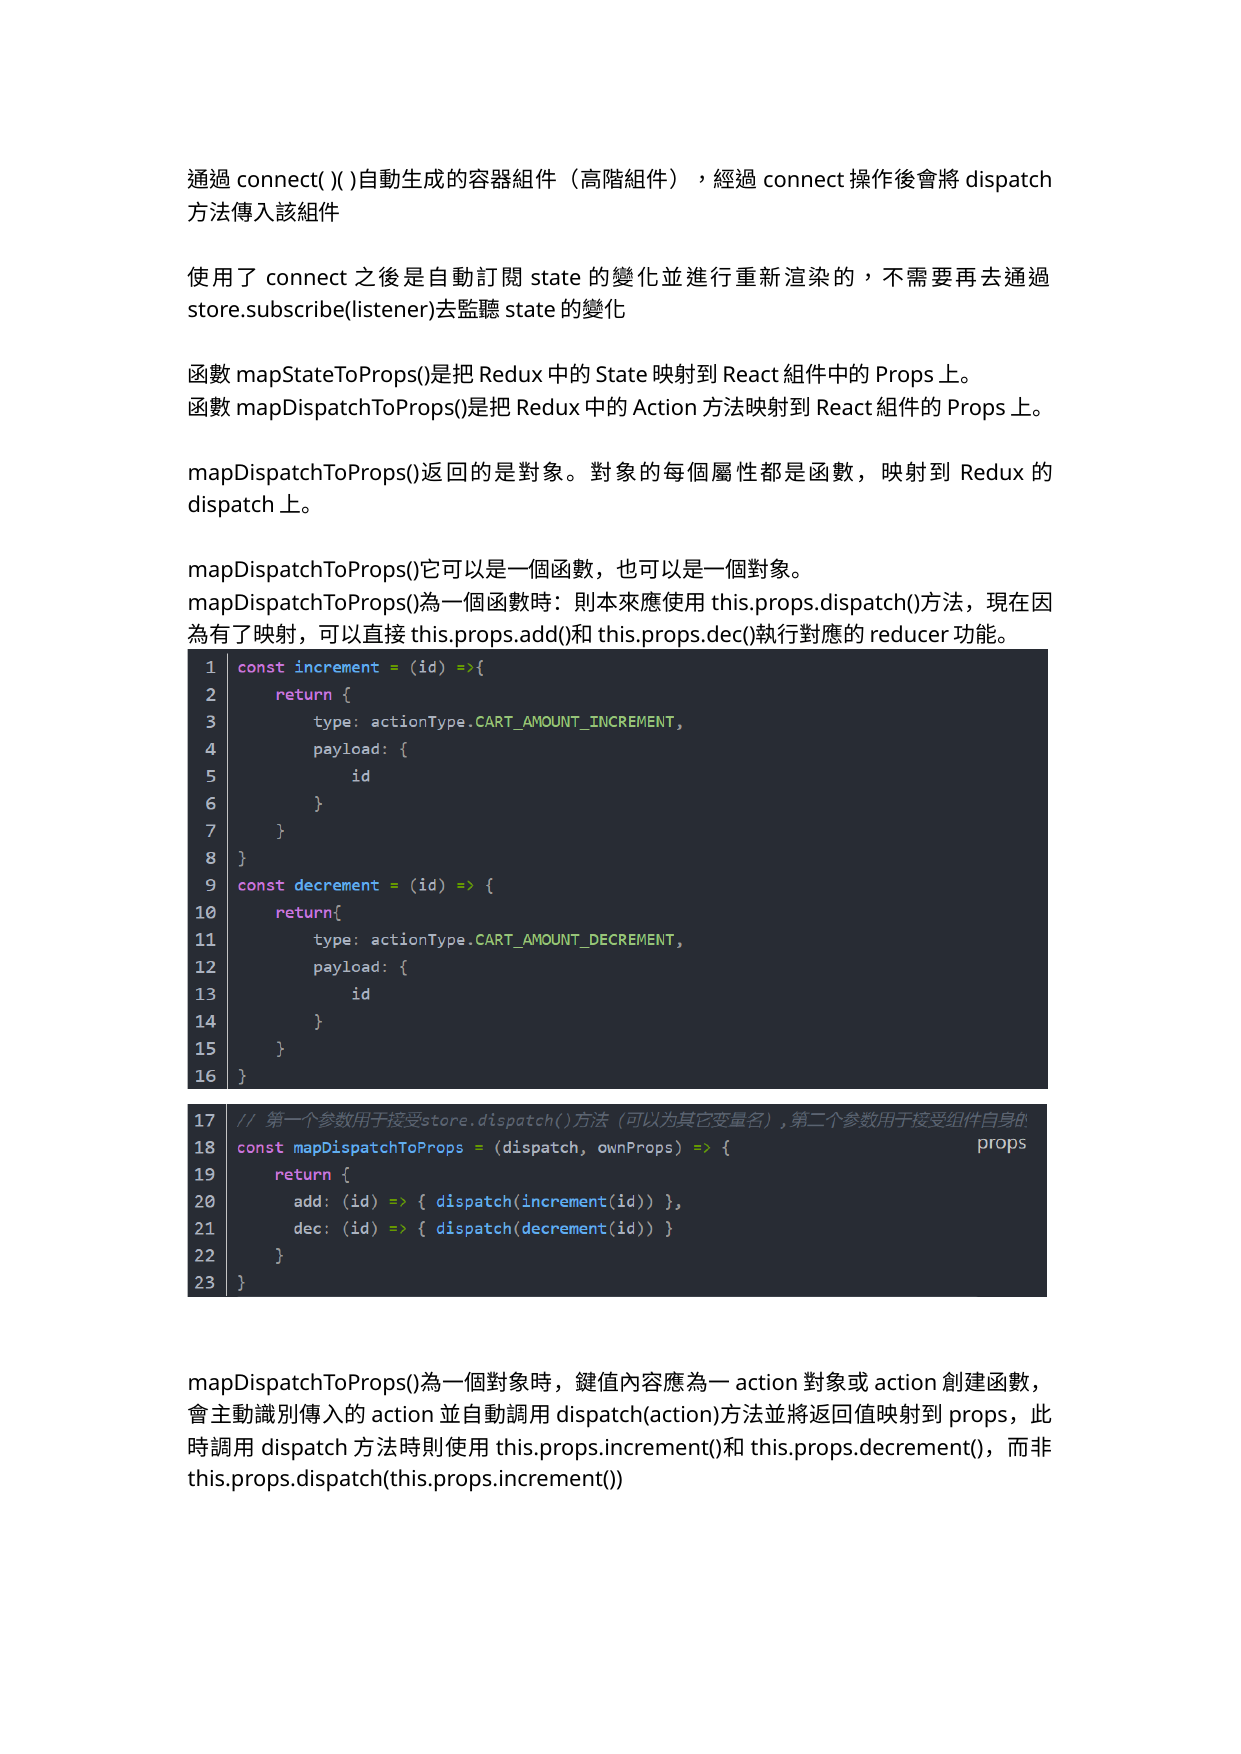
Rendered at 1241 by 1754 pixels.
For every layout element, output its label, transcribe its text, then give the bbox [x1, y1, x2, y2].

text 通過connect( )( )自動生成的容器組件（高階組件），經過connect操作後會將dispatch方法傳入該組件 [187, 162, 1053, 227]
text mapDispatchToProps()為一個對象時，鍵值內容應為一action對象或action創建函數，會主動識別傳入的action並自動調用dispatch(action)方法並將返回值映射到props，此時調用dispatch方法時則使用this.props.increment()和this.props.decrement()，而非this.props.dispatch(this.props.increment()) [187, 1364, 1053, 1494]
picture [187, 649, 1052, 1089]
text 函數mapDispatchToProps()是把Redux中的Action方法映射到React組件的Props上。 [187, 389, 1053, 422]
picture [187, 1104, 1053, 1297]
text 函數mapStateToProps()是把Redux中的State映射到React組件中的Props上。 [187, 357, 1053, 389]
text mapDispatchToProps()它可以是一個函數，也可以是一個對象。 [187, 552, 1053, 584]
text mapDispatchToProps()為一個函數時：則本來應使用this.props.dispatch()方法，現在因為有了映射，可以直接this.props.add()和this.props.dec()執行對應的reducer功能。 [187, 584, 1053, 649]
text mapDispatchToProps()返回的是對象。對象的每個屬性都是函數，映射到Redux的dispatch上。 [187, 454, 1053, 519]
text 使用了connect之後是自動訂閱state的變化並進行重新渲染的，不需要再去通過store.subscribe(listener)去監聽state的變化 [187, 259, 1053, 324]
